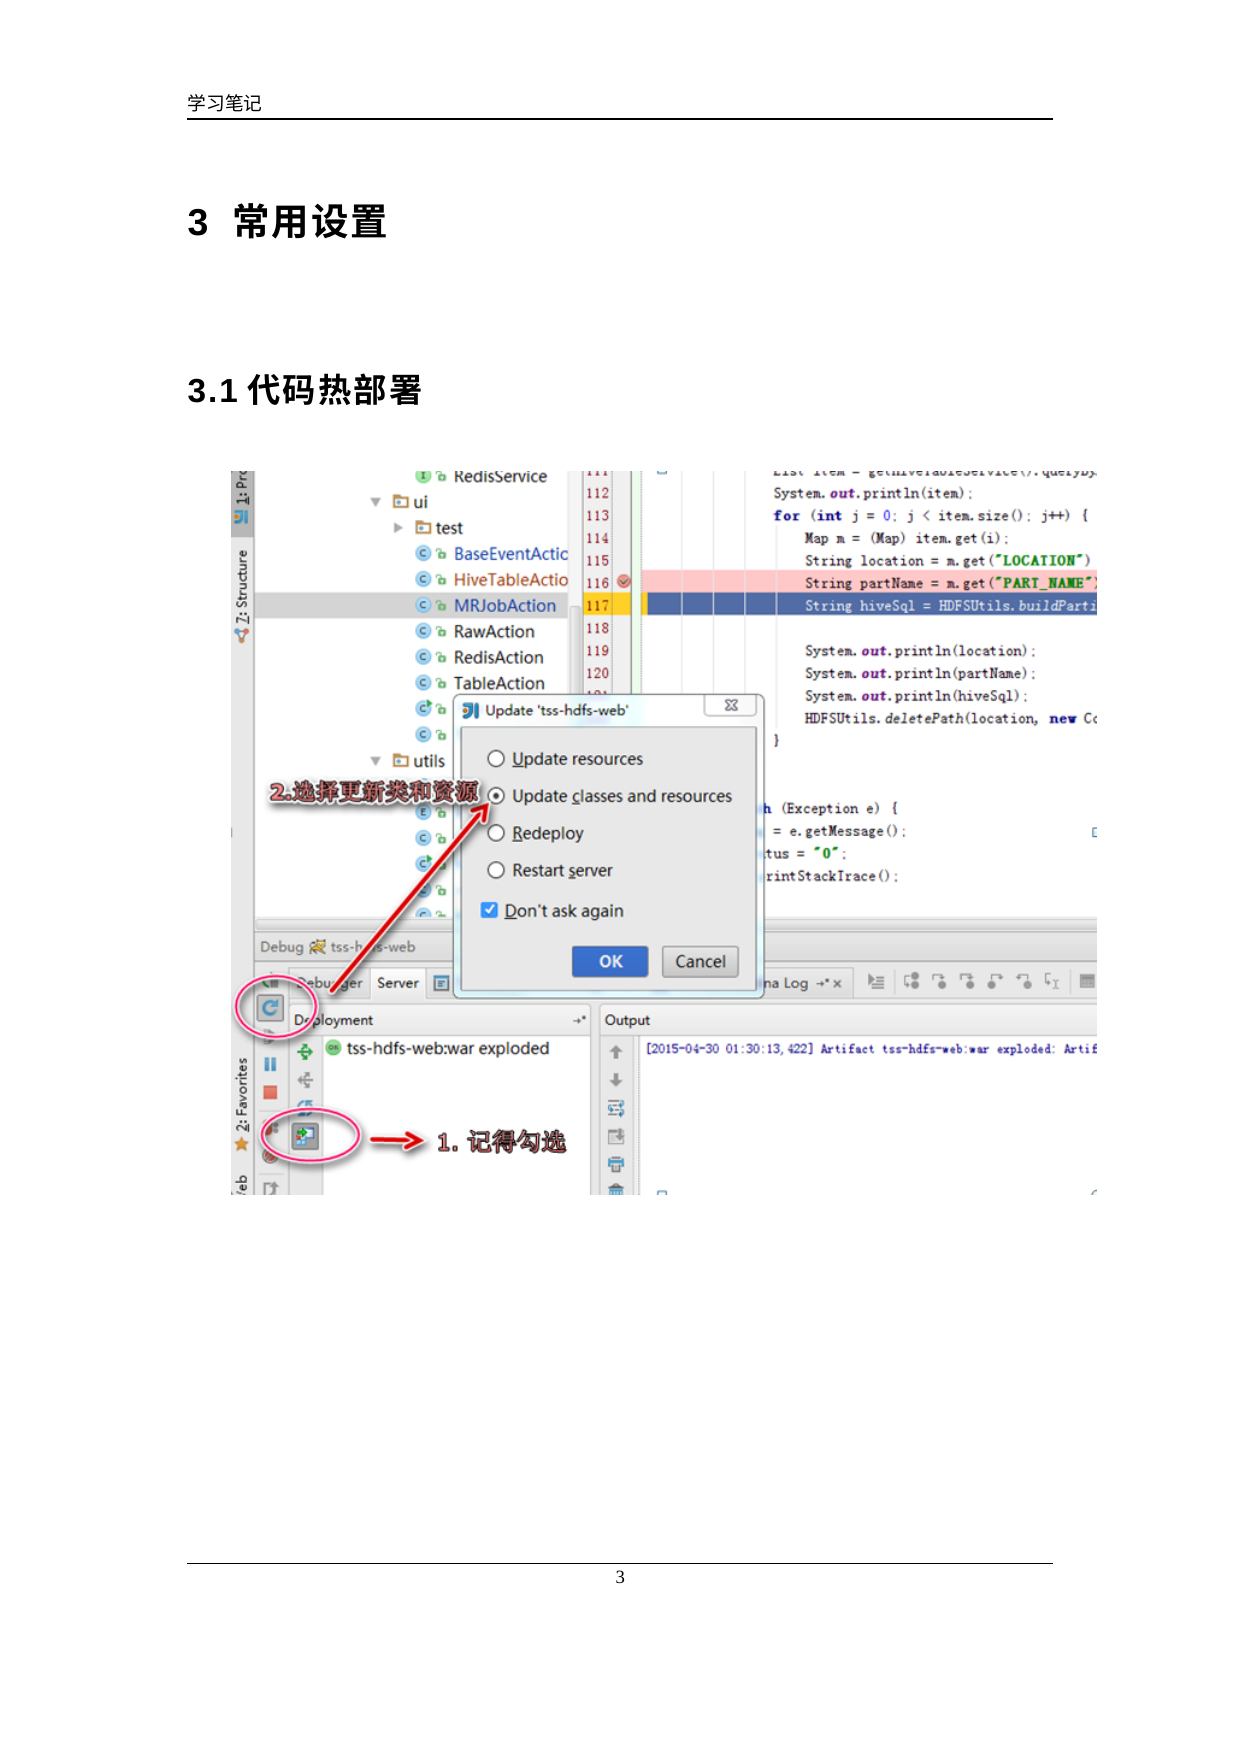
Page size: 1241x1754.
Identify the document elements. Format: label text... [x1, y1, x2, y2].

subtitle 常用设置 [187, 187, 1053, 252]
picture [231, 471, 1097, 1195]
subtitle 代码热部署 [187, 356, 1053, 421]
